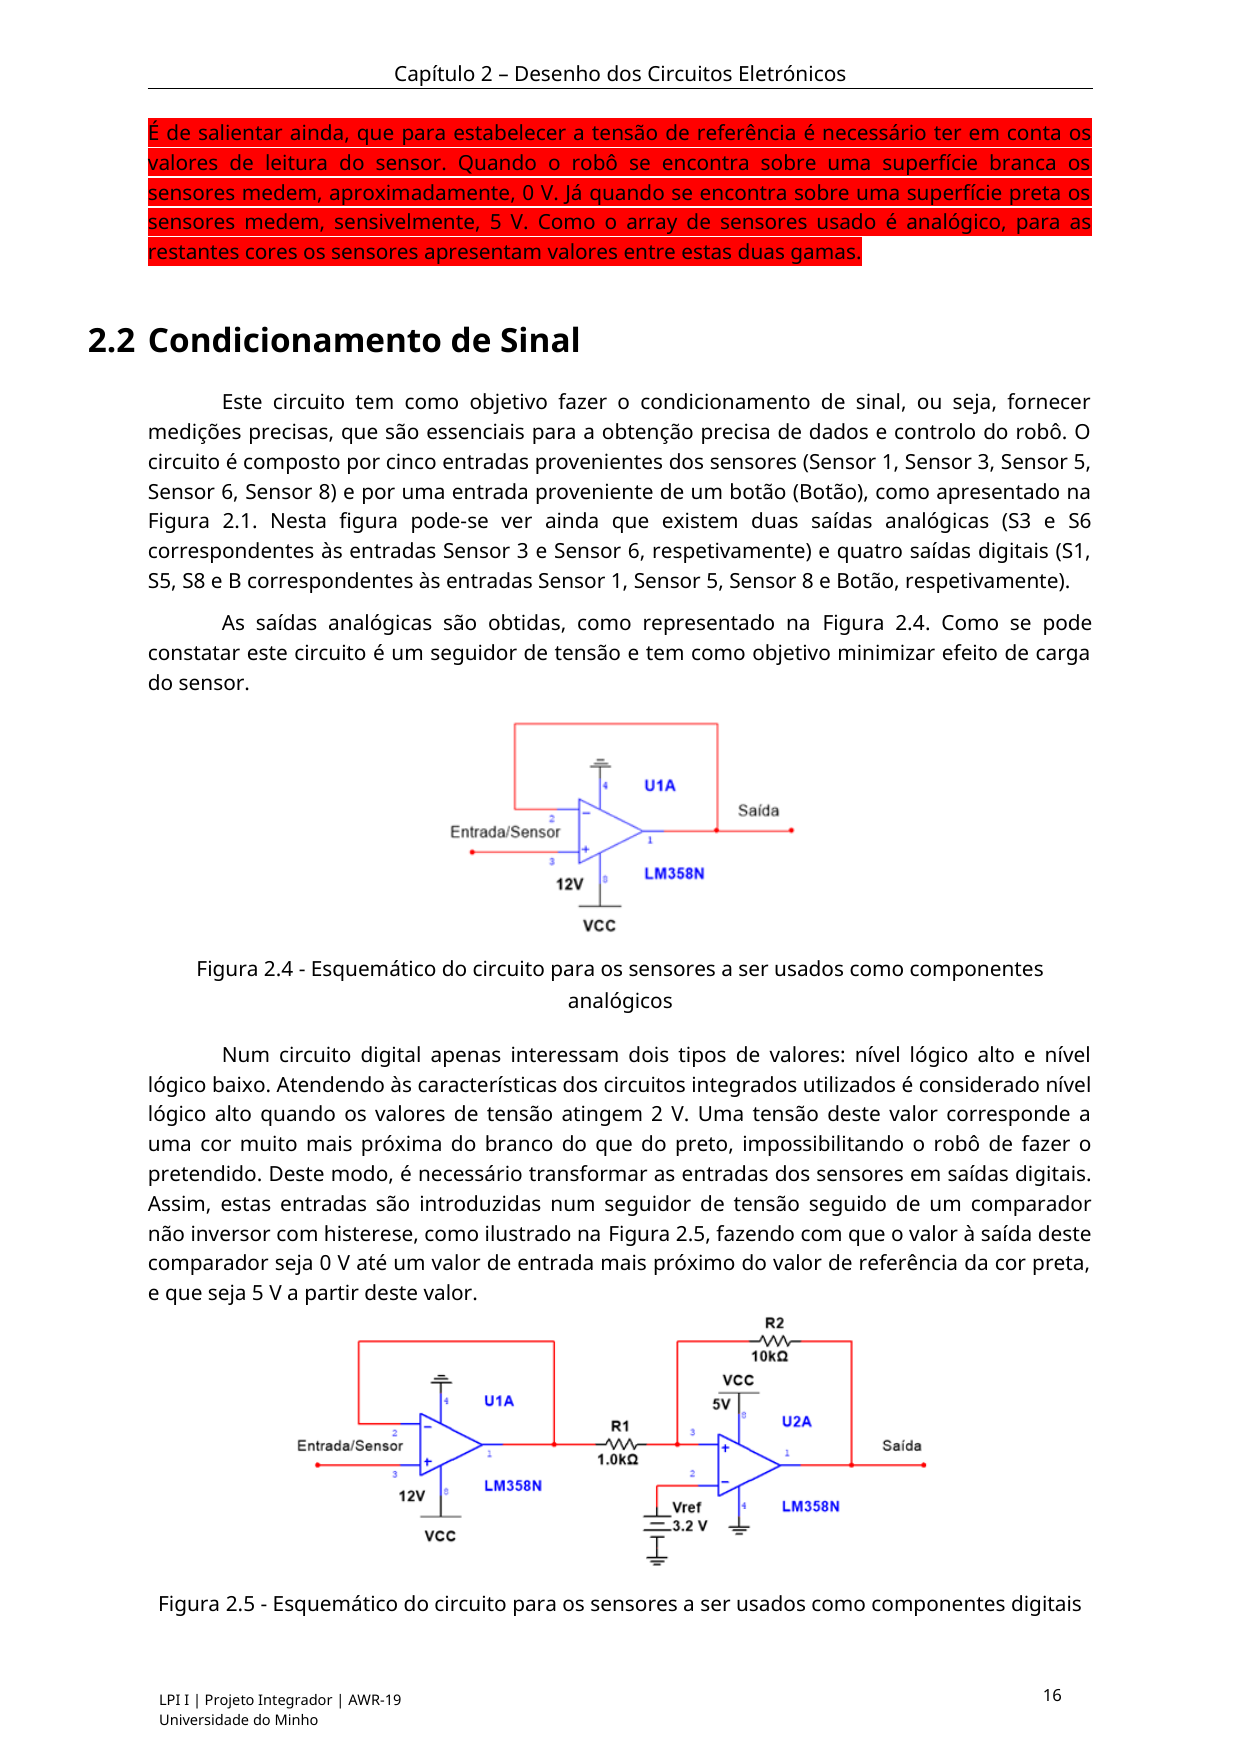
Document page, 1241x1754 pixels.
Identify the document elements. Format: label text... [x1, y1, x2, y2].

text Figura 2.5 - Esquemático do circuito para os sensores a ser usados como componentes digitais [148, 1589, 1092, 1617]
text As saídas analógicas são obtidas, como representado na Figura 2.4. Como se pode constatar este circuito é um seguidor de tensão e tem como objetivo minimizar efeito de carga do sensor. [148, 608, 1092, 697]
text Figura 2.4 - Esquemático do circuito para os sensores a ser usados como componentes analógicos [148, 954, 1092, 1015]
text Num circuito digital apenas interessam dois tipos de valores: nível lógico alto e nível lógico baixo. Atendendo às características dos circuitos integrados utilizados é considerado nível lógico alto quando os valores de tensão atingem 2 V. Uma tensão deste valor corresponde a uma cor muito mais próxima do branco do que do preto, impossibilitando o robô de fazer o pretendido. Deste modo, é necessário transformar as entradas dos sensores em saídas digitais. Assim, estas entradas são introduzidas num seguidor de tensão seguido de um comparador não inversor com histerese, como ilustrado na Figura 2.5, fazendo com que o valor à saída deste comparador seja 0 V até um valor de entrada mais próximo do valor de referência da cor preta, e que seja 5 V a partir deste valor. [148, 1040, 1092, 1307]
picture [285, 1308, 955, 1577]
text É de salientar ainda, que para estabelecer a tensão de referência é necessário ter em conta os valores de leitura do sensor. Quando o robô se encontra sobre uma superfície branca os sensores medem, aproximadamente, 0 V. Já quando se encontra sobre uma superfície preta os sensores medem, sensivelmente, 5 V. Como o array de sensores usado é analógico, para as restantes cores os sensores apresentam valores entre estas duas gamas. [148, 236, 1092, 266]
picture [444, 697, 797, 942]
text Este circuito tem como objetivo fazer o condicionamento de sinal, ou seja, fornecer medições precisas, que são essenciais para a obtenção precisa de dados e controlo do robô. O circuito é composto por cinco entradas provenientes dos sensores (Sensor 1, Sensor 3, Sensor 5, Sensor 6, Sensor 8) e por uma entrada proveniente de um botão (Botão), como apresentado na Figura 2.1. Nesta figura pode-se ver ainda que existem duas saídas analógicas (S3 e S6 correspondentes às entradas Sensor 3 e Sensor 6, respetivamente) e quatro saídas digitais (S1, S5, S8 e B correspondentes às entradas Sensor 1, Sensor 5, Sensor 8 e Botão, respetivamente). [148, 387, 1092, 595]
subtitle Condicionamento de Sinal [88, 317, 1092, 362]
